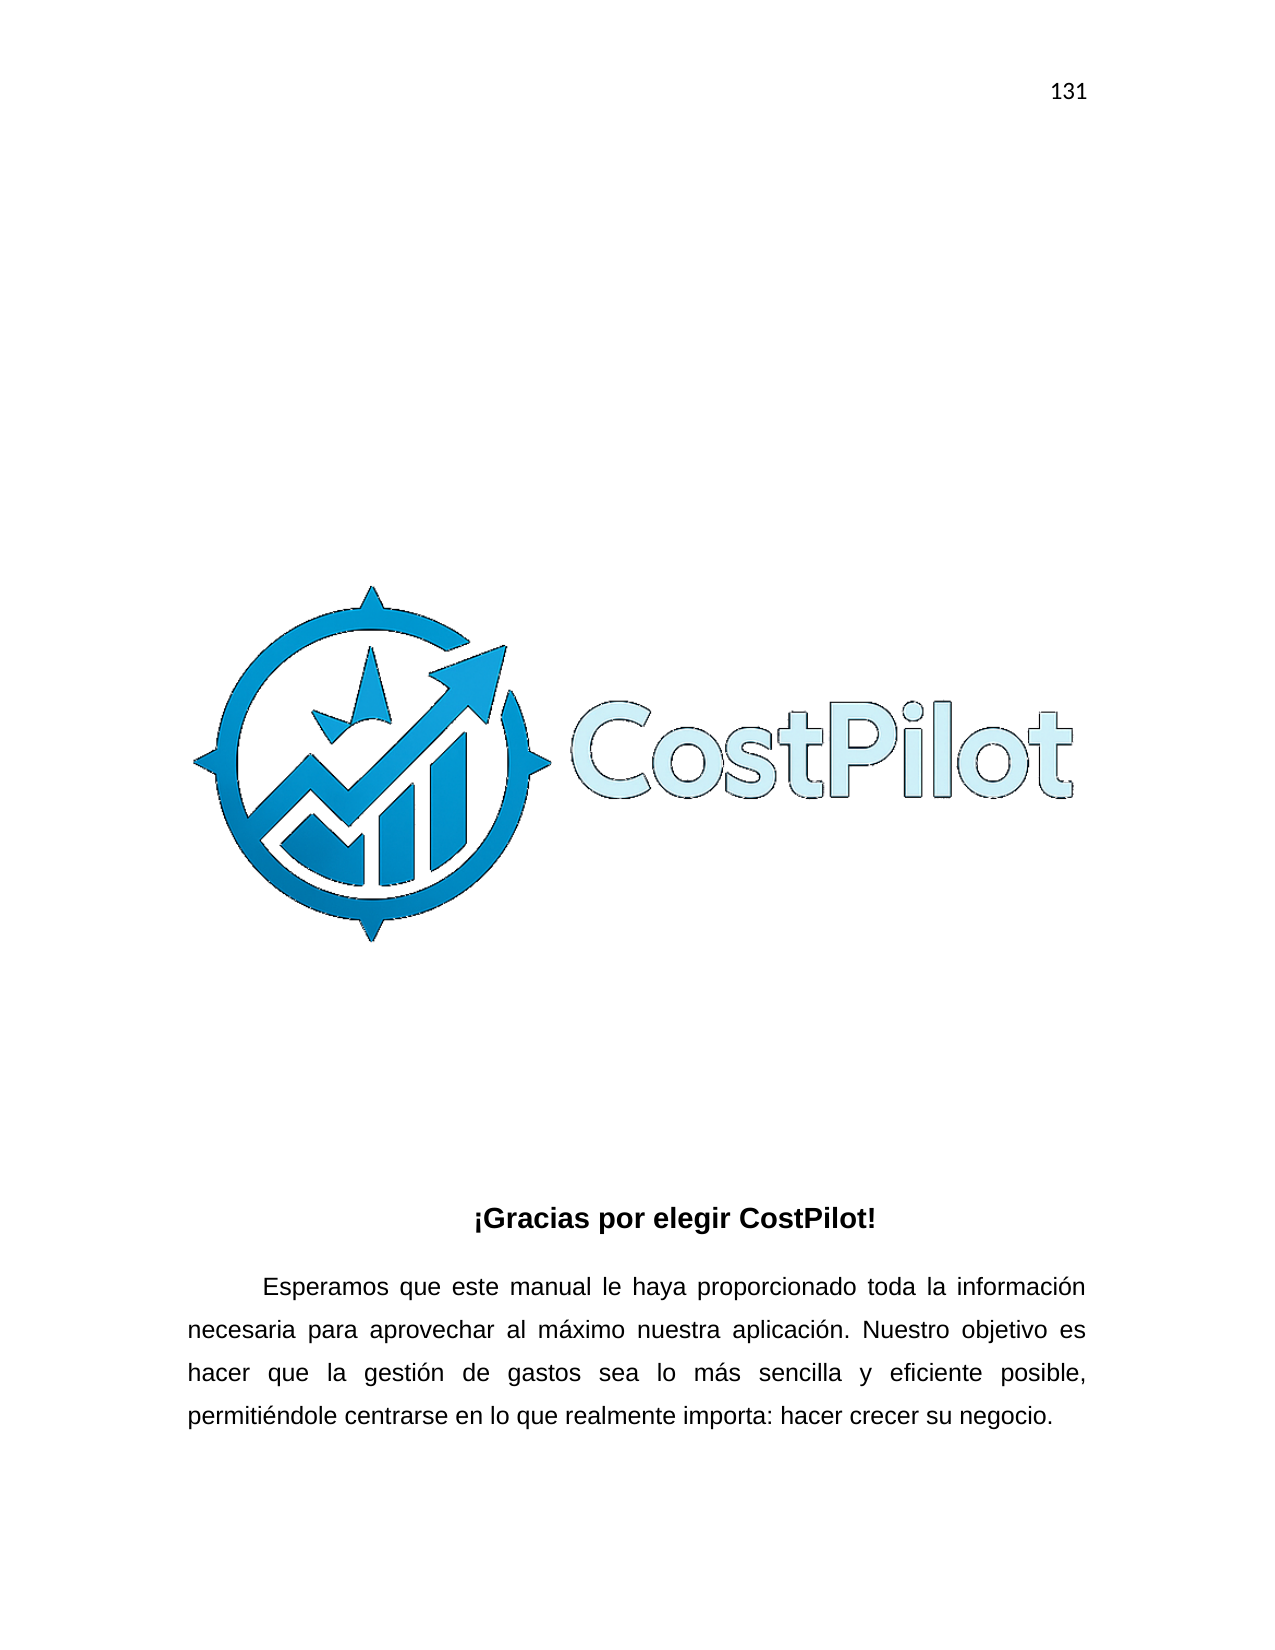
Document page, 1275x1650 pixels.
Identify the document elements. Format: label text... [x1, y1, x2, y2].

text ¡Gracias por elegir CostPilot! [187, 1201, 1087, 1234]
picture [187, 574, 1088, 952]
text Esperamos que este manual le haya proporcionado toda la información necesaria para aprovechar al máximo nuestra aplicación. Nuestro objetivo es hacer que la gestión de gastos sea lo más sencilla y eficiente posible, permitiéndole centrarse en lo que realmente importa: hacer crecer su negocio. [187, 1272, 1087, 1430]
